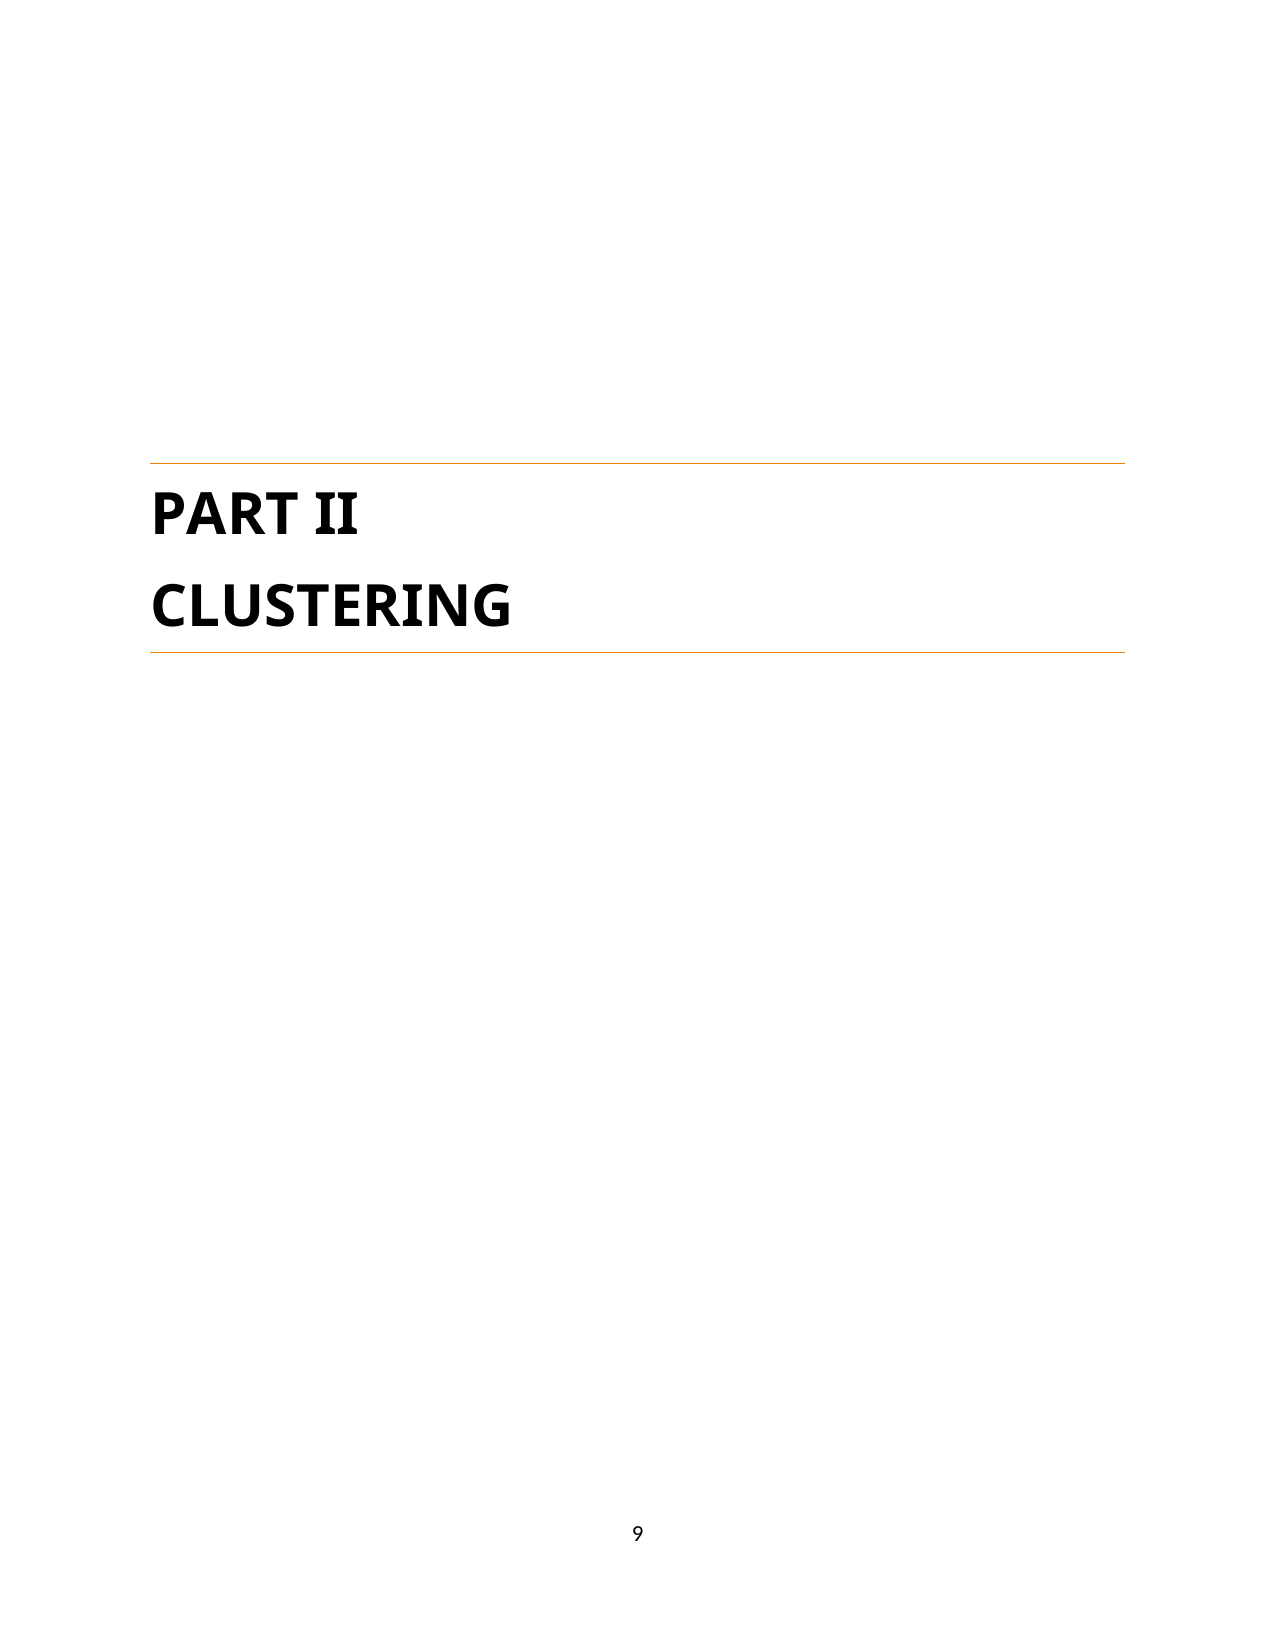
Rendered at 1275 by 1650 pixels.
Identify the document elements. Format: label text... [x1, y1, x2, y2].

subtitle Clustering [150, 554, 1125, 652]
subtitle PART II [150, 464, 1125, 552]
